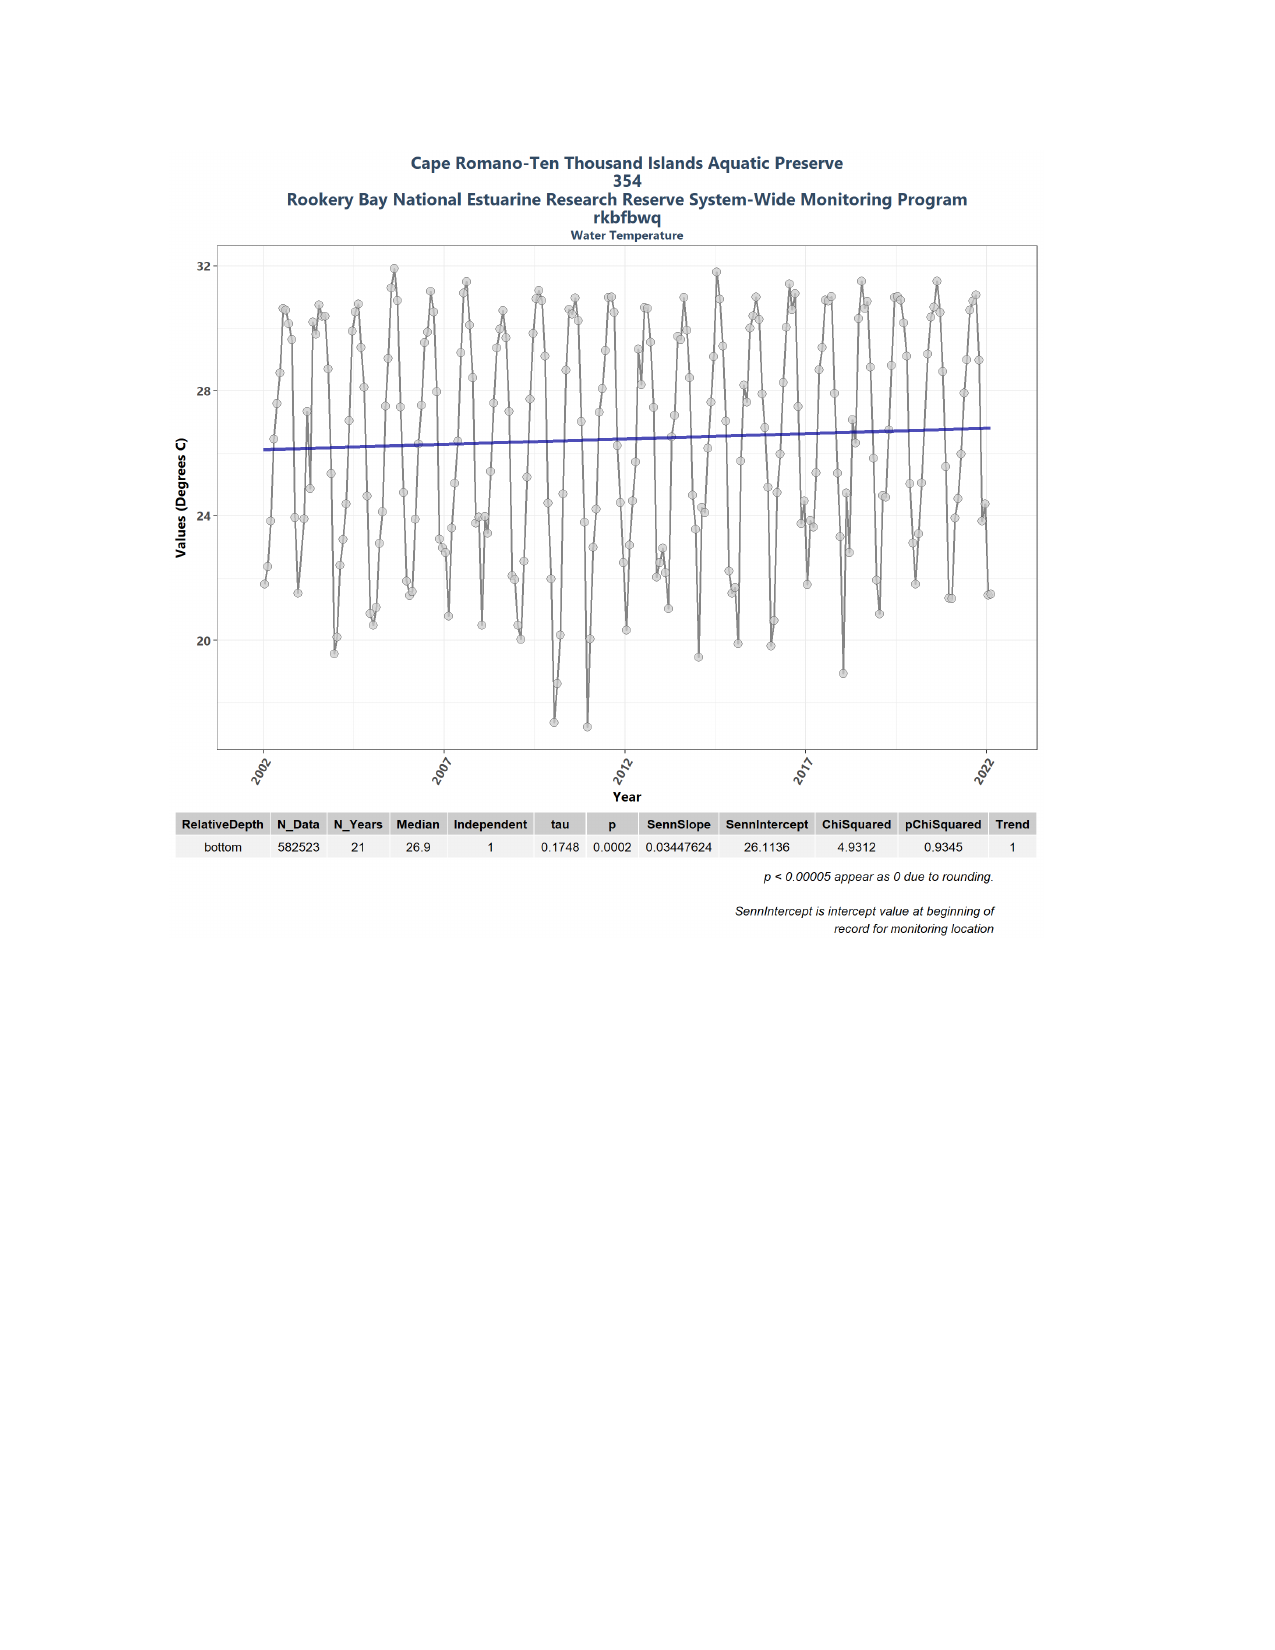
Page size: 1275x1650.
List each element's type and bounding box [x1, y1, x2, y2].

picture [168, 150, 1044, 938]
